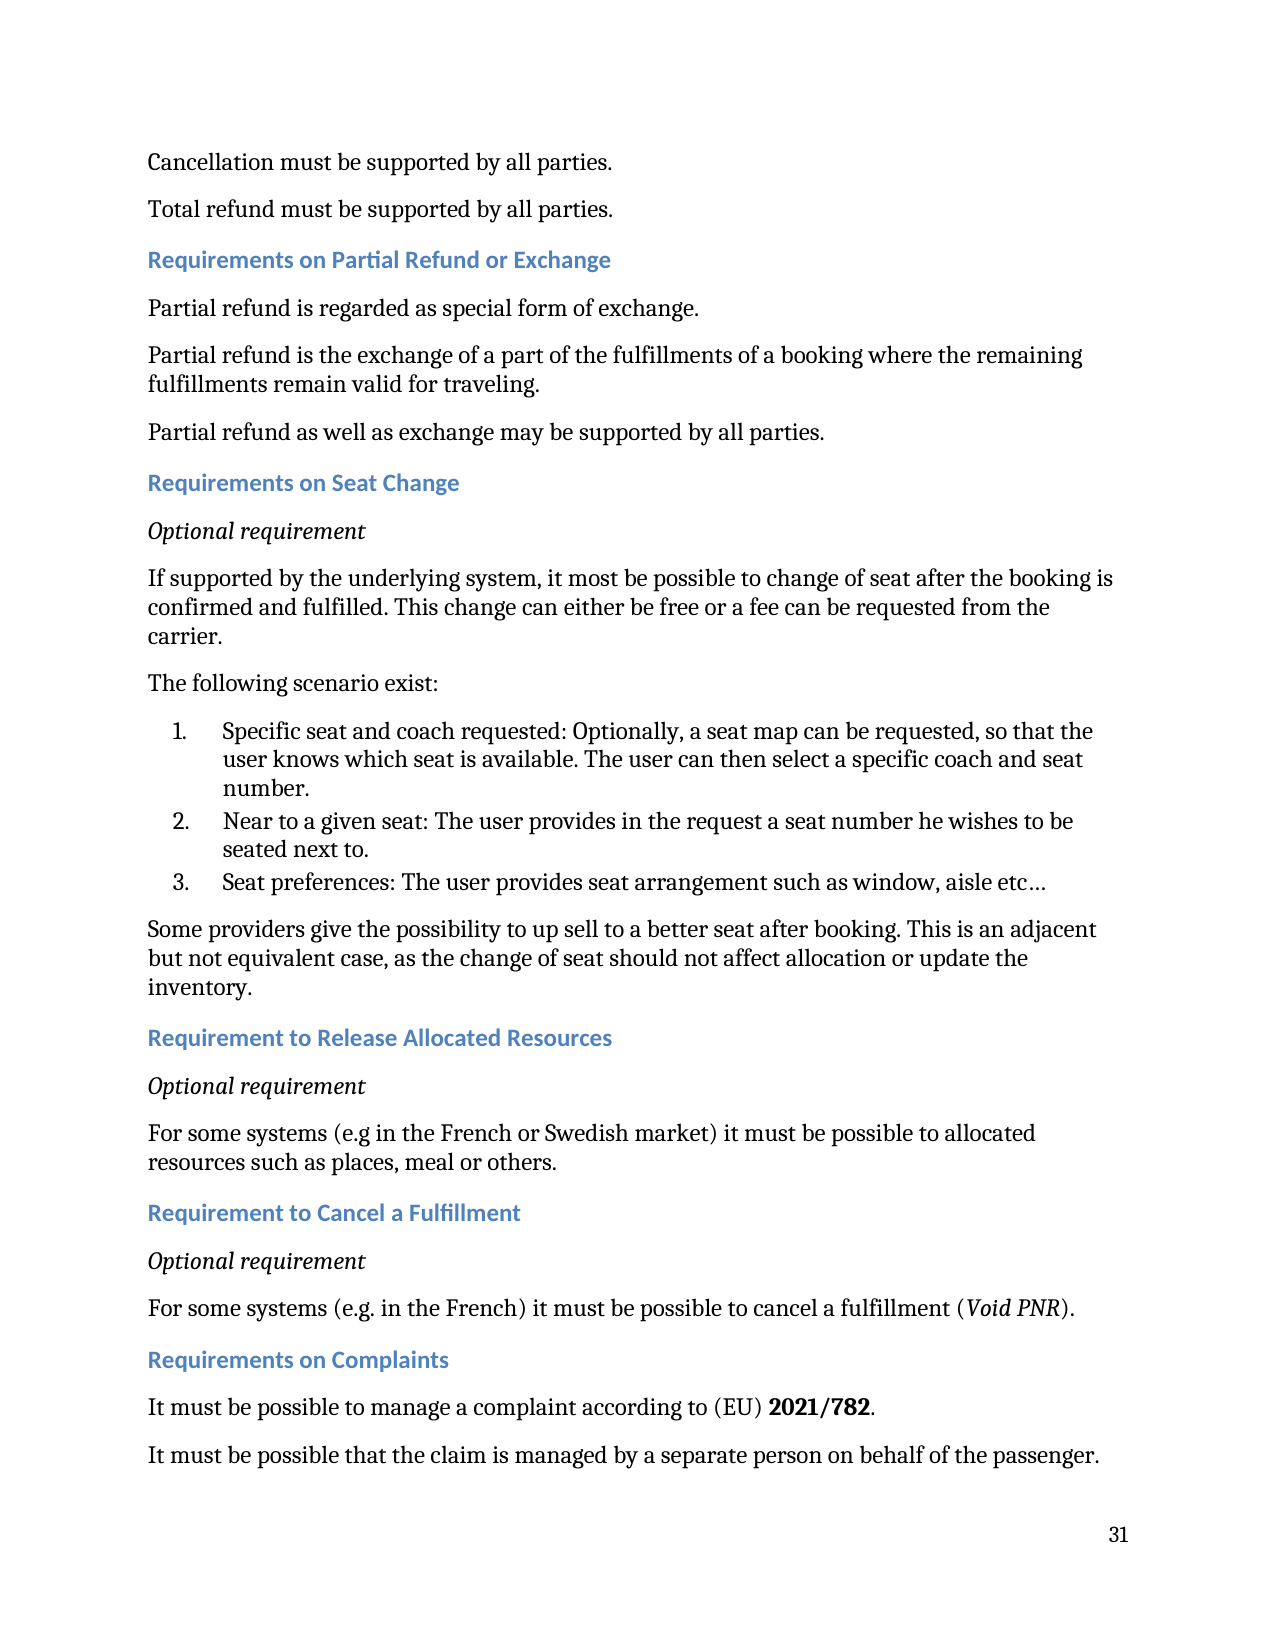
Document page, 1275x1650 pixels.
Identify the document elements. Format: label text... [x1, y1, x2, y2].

text Cancellation must be supported by all parties. [148, 148, 1127, 176]
text Optional requirement [148, 517, 1127, 545]
text It must be possible to manage a complaint according to (EU) 2021/782. [148, 1393, 1127, 1422]
list Specific seat and coach requested: Optionally, a seat map can be requested, so that the user knows which seat is available. The user can then select a specific coach and seat number. [173, 717, 1127, 803]
text The following scenario exist: [148, 669, 1127, 698]
subtitle Requirement to Release Allocated Resources [148, 1022, 1127, 1053]
text Some providers give the possibility to up sell to a better seat after booking. This is an adjacent but not equivalent case, as the change of seat should not affect allocation or update the inventory. [148, 915, 1127, 1002]
text Partial refund as well as exchange may be supported by all parties. [148, 418, 1127, 446]
text Optional requirement [148, 1072, 1127, 1100]
text Optional requirement [148, 1247, 1127, 1276]
text Total refund must be supported by all parties. [148, 195, 1127, 224]
text Partial refund is the exchange of a part of the fulfillments of a booking where the remaining fulfillments remain valid for traveling. [148, 341, 1127, 399]
text It must be possible that the claim is managed by a separate person on behalf of the passenger. [148, 1441, 1127, 1469]
text For some systems (e.g in the French or Swedish market) it must be possible to allocated resources such as places, meal or others. [148, 1119, 1127, 1177]
subtitle Requirements on Complaints [148, 1344, 1127, 1374]
subtitle Requirement to Cancel a Fulfillment [148, 1197, 1127, 1228]
subtitle Requirements on Partial Refund or Exchange [148, 245, 1127, 275]
text If supported by the underlying system, it most be possible to change of seat after the booking is confirmed and fulfilled. This change can either be free or a fee can be requested from the carrier. [148, 564, 1127, 650]
text For some systems (e.g. in the French) it must be possible to cancel a fulfillment (Void PNR). [148, 1294, 1127, 1323]
subtitle Requirements on Seat Change [148, 467, 1127, 498]
list Near to a given seat: The user provides in the request a seat number he wishes to be seated next to. [173, 807, 1127, 864]
list Seat preferences: The user provides seat arrangement such as window, aisle etc… [173, 868, 1127, 897]
text Partial refund is regarded as special form of exchange. [148, 294, 1127, 323]
